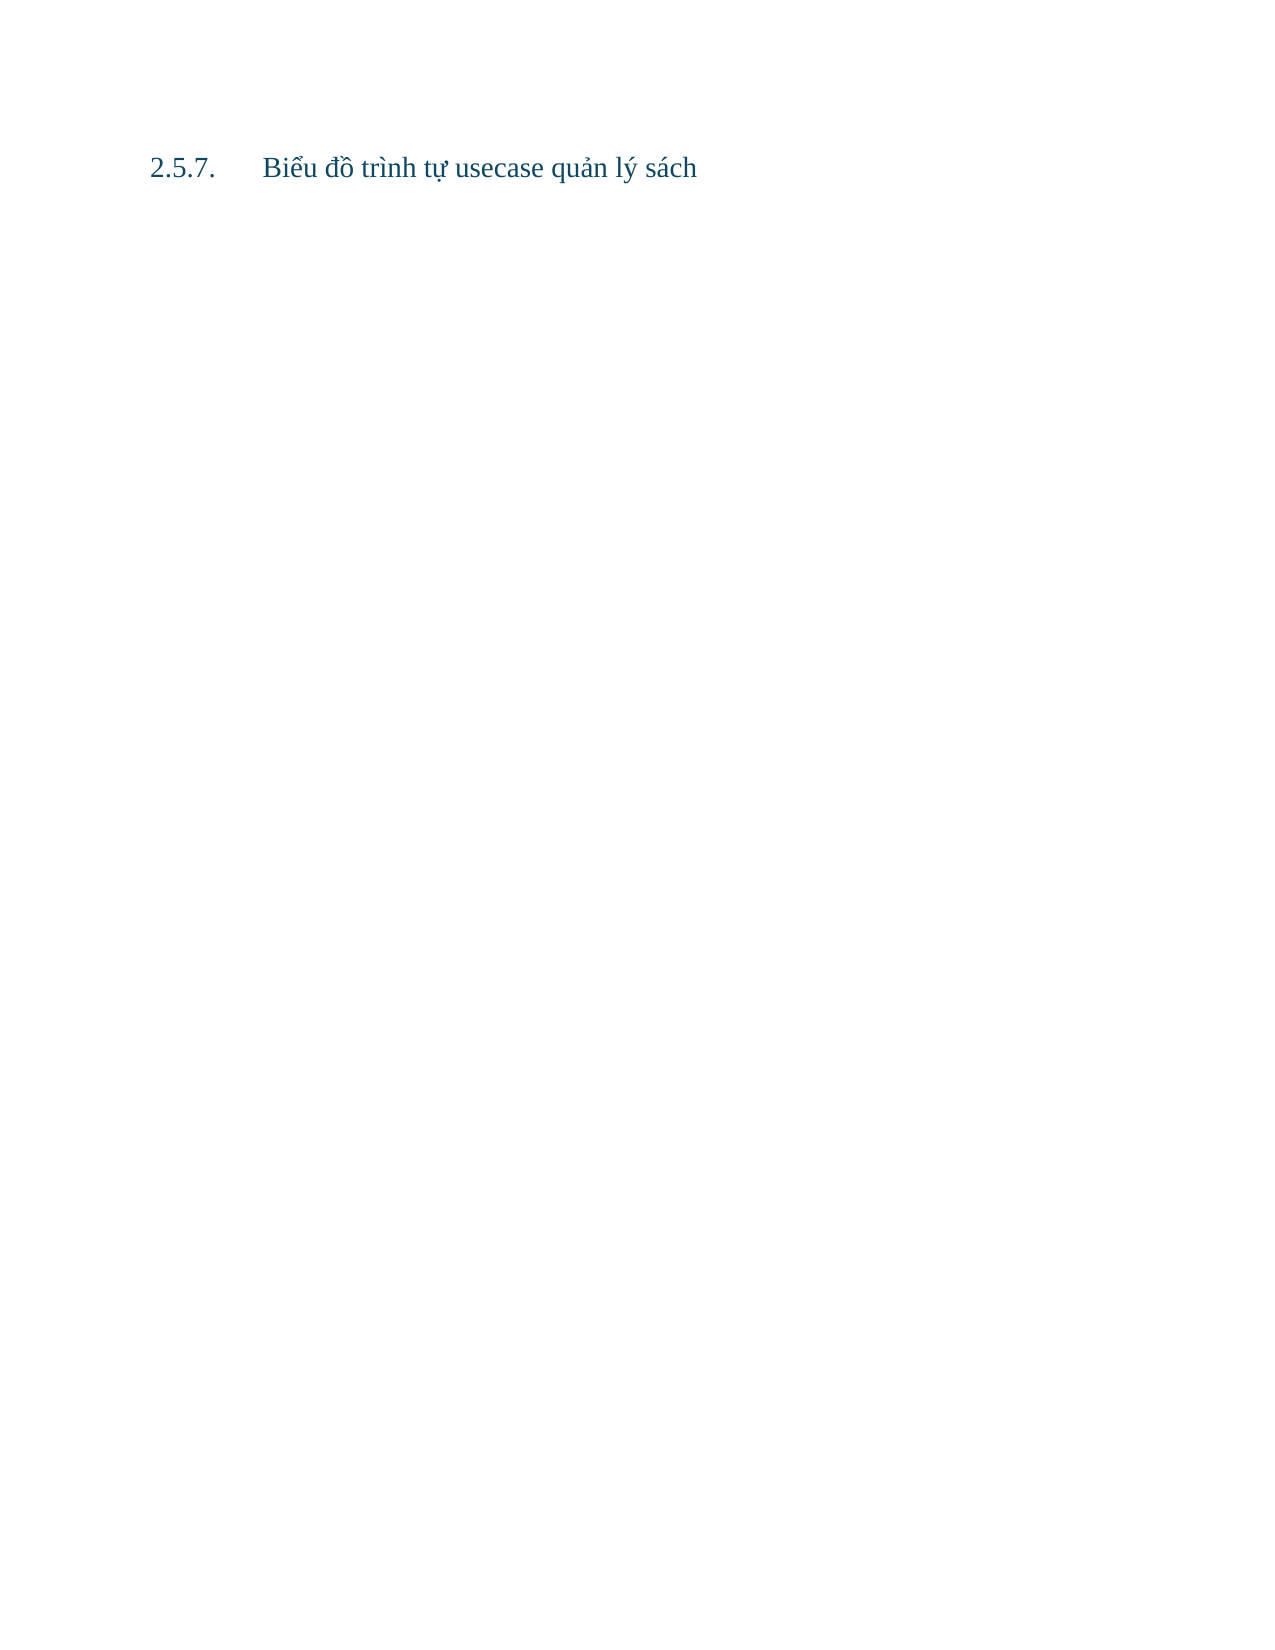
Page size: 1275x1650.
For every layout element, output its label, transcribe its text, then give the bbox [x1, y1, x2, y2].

subtitle Biểu đồ trình tự usecase quản lý sách [150, 150, 1125, 183]
